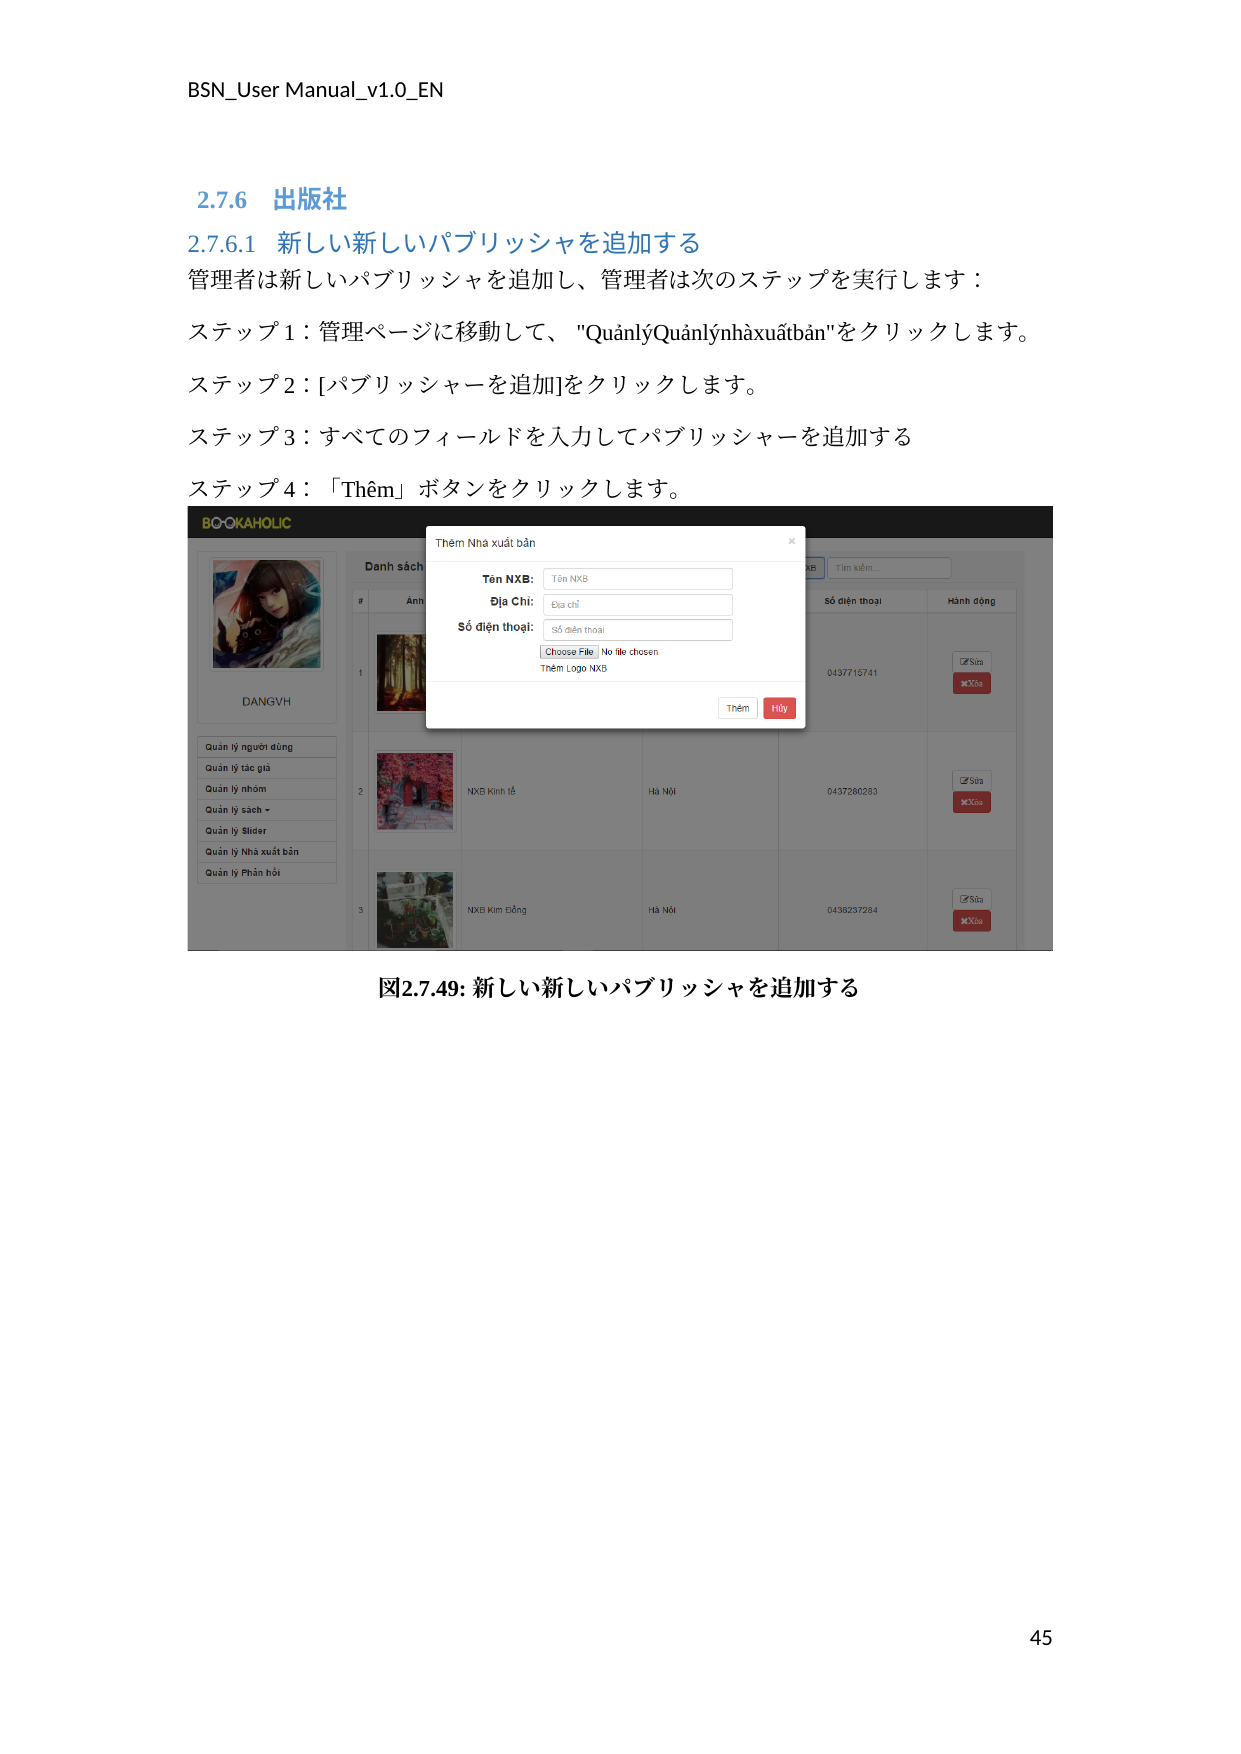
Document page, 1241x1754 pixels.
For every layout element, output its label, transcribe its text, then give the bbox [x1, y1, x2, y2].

text ステップ2：[パブリッシャーを追加]をクリックします。 [187, 367, 1053, 399]
text 図2.7.13: 新しい新しいパブリッシャを追加する [187, 969, 1053, 1002]
text ステップ1：管理ページに移動して、 "QuảnlýQuảnlýnhàxuấtbản"をクリックします。 [187, 314, 1053, 347]
text 管理者は新しいパブリッシャを追加し、管理者は次のステップを実行します： [187, 262, 1053, 295]
text ステップ3：すべてのフィールドを入力してパブリッシャーを追加する [187, 419, 1053, 452]
subtitle 新しい新しいパブリッシャを追加する [187, 223, 1053, 259]
subtitle 出版社 [197, 180, 1053, 216]
picture [187, 506, 1053, 951]
text ステップ4：「Thêm」ボタンをクリックします。 [187, 471, 1053, 506]
